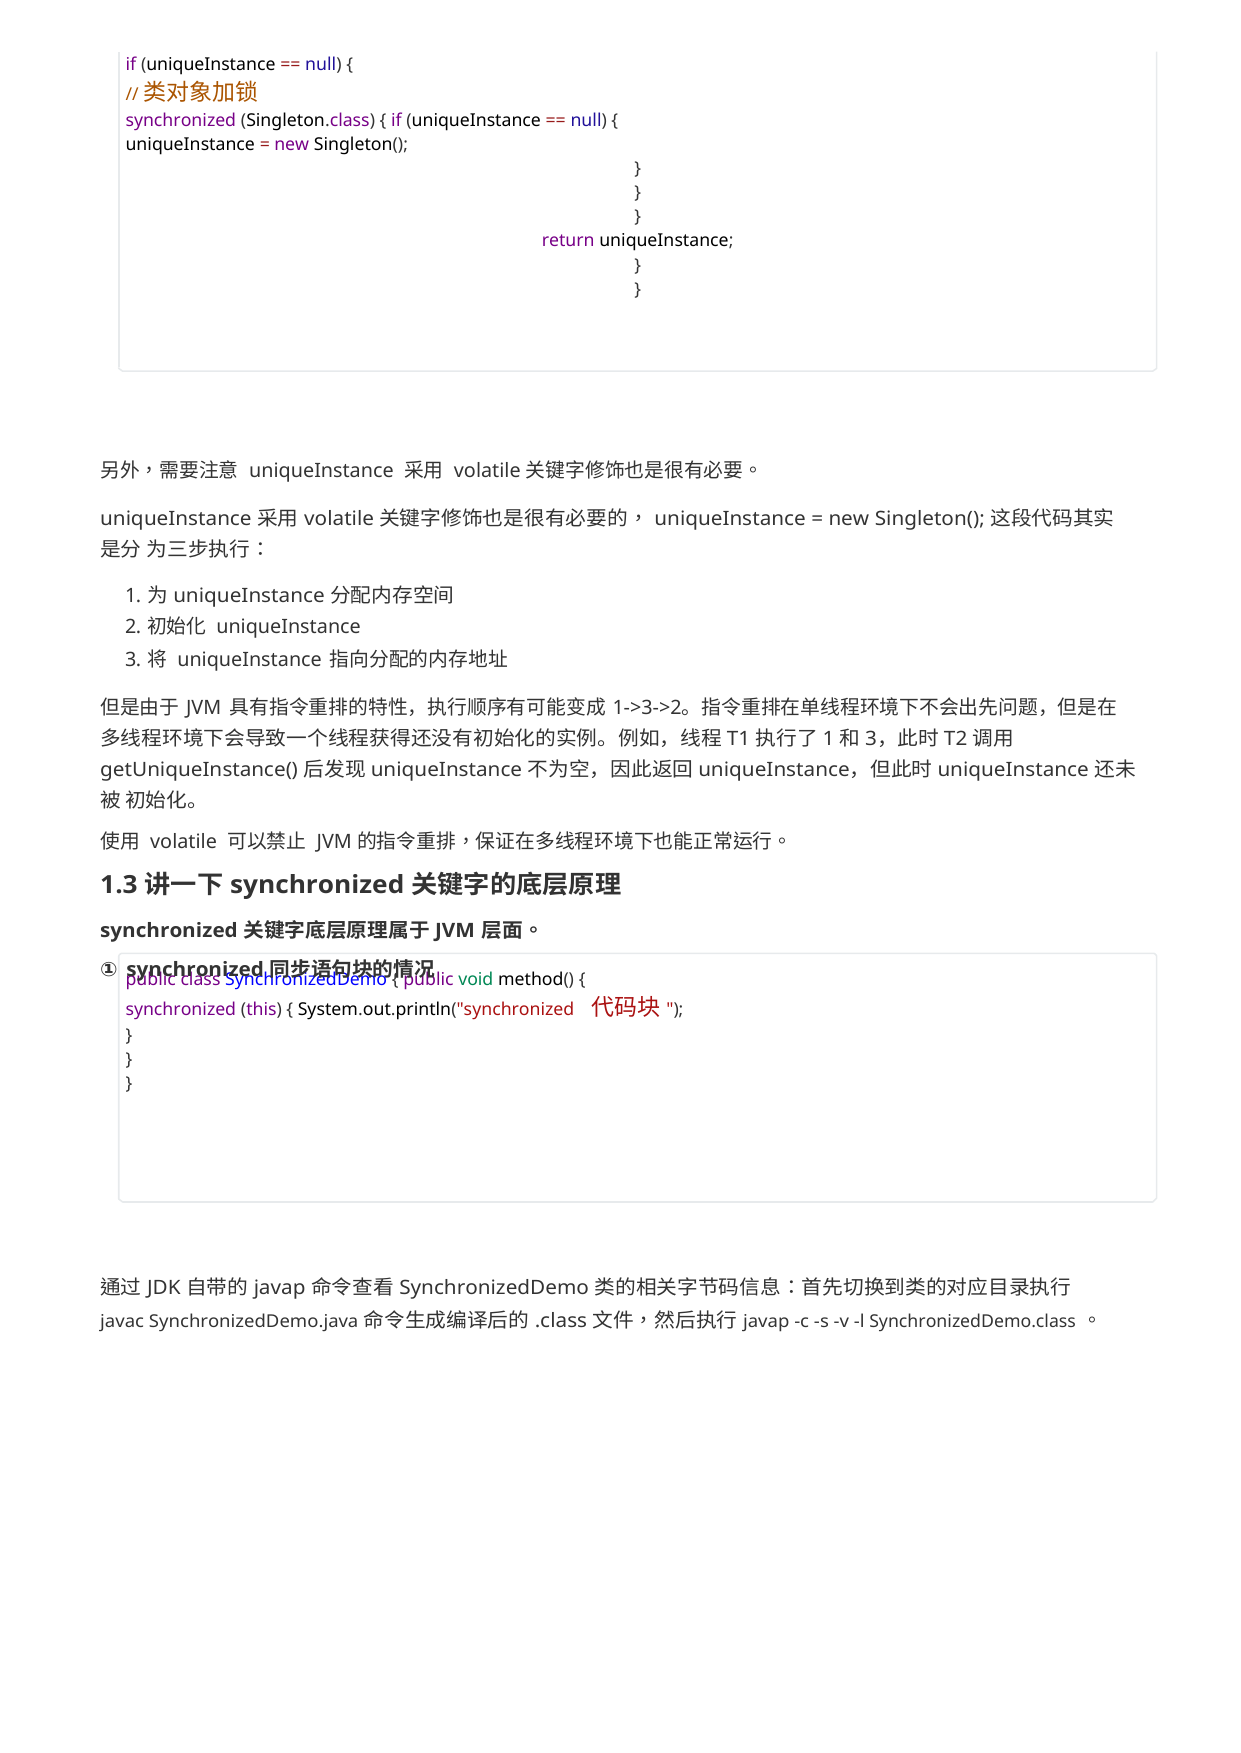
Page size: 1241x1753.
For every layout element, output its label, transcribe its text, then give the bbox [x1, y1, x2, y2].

text uniqueInstance 采用 volatile 关键字修饰也是很有必要的， uniqueInstance = new Singleton(); 这段代码其实是分 为三步执行： [100, 500, 1129, 563]
list 为 uniqueInstance 分配内存空间 [125, 576, 1114, 609]
text 但是由于 JVM 具有指令重排的特性，执行顺序有可能变成 1->3->2。指令重排在单线程环境下不会出先问题，但是在 多线程环境下会导致一个线程获得还没有初始化的实例。例如，线程 T1 执行了 1 和 3，此时 T2 调用 getUniqueInstance() 后发现 uniqueInstance 不为空，因此返回 uniqueInstance，但此时 uniqueInstance 还未被 初始化。 [100, 689, 1141, 814]
text 另外，需要注意 uniqueInstance 采用 volatile 关键字修饰也是很有必要。 [100, 452, 1114, 484]
list 将 uniqueInstance 指向分配的内存地址 [125, 640, 1114, 673]
subtitle synchronized 关键字底层原理属于 JVM 层面。 [100, 916, 1114, 943]
text 使用 volatile 可以禁止 JVM 的指令重排，保证在多线程环境下也能正常运行。 [100, 827, 1114, 854]
text ① synchronized 同步语句块的情况 [100, 955, 1114, 982]
subtitle 1.3 讲一下 synchronized 关键字的底层原理 [100, 867, 1114, 901]
list 初始化 uniqueInstance [125, 609, 1114, 640]
text 通过 JDK 自带的 javap 命令查看 SynchronizedDemo 类的相关字节码信息：首先切换到类的对应目录执行 javac SynchronizedDemo.java 命令生成编译后的 .class 文件，然后执行 javap -c -s -v -l SynchronizedDemo.class 。 [100, 1268, 1117, 1334]
